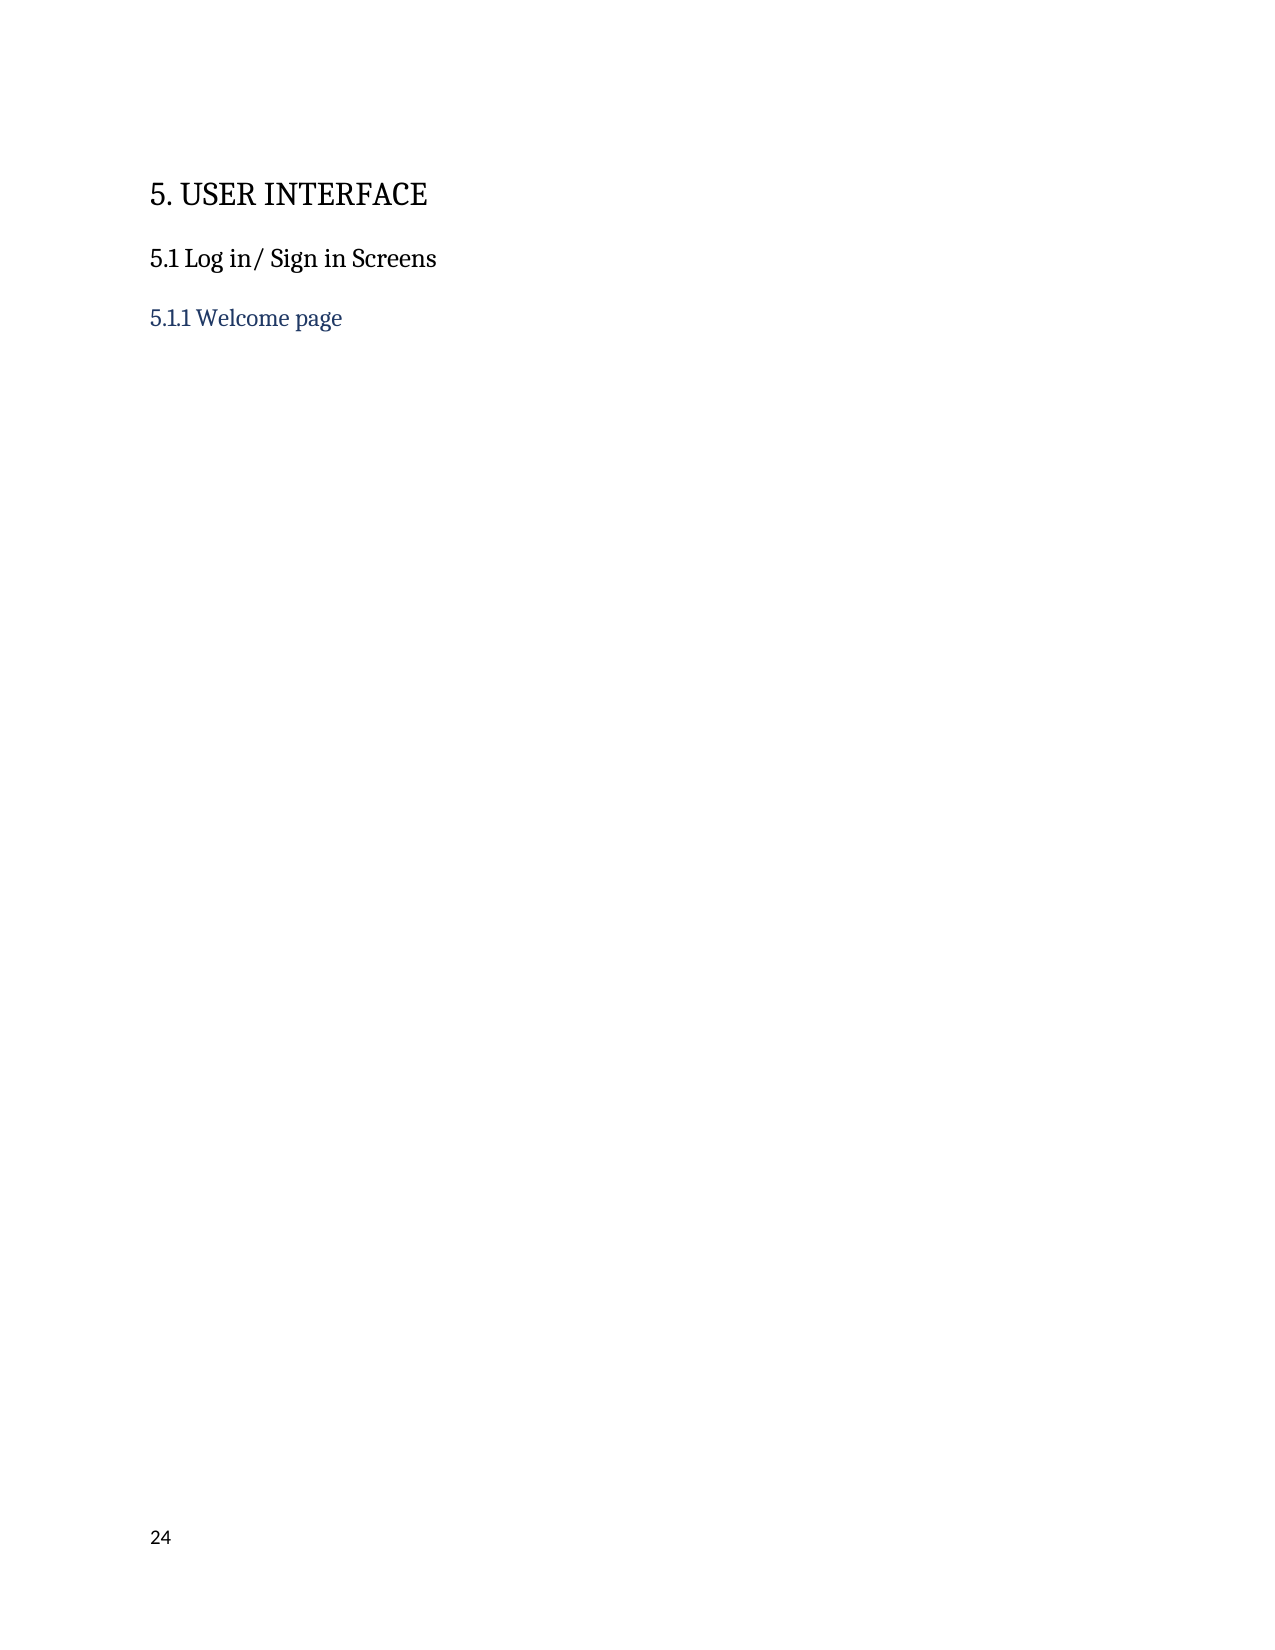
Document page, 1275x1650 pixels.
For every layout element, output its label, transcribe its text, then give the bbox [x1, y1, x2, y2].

subtitle 5.1 Log in/ Sign in Screens [150, 243, 1125, 274]
subtitle 5.1.1 Welcome page [150, 304, 1125, 332]
subtitle 5. USER INTERFACE [150, 175, 1125, 213]
